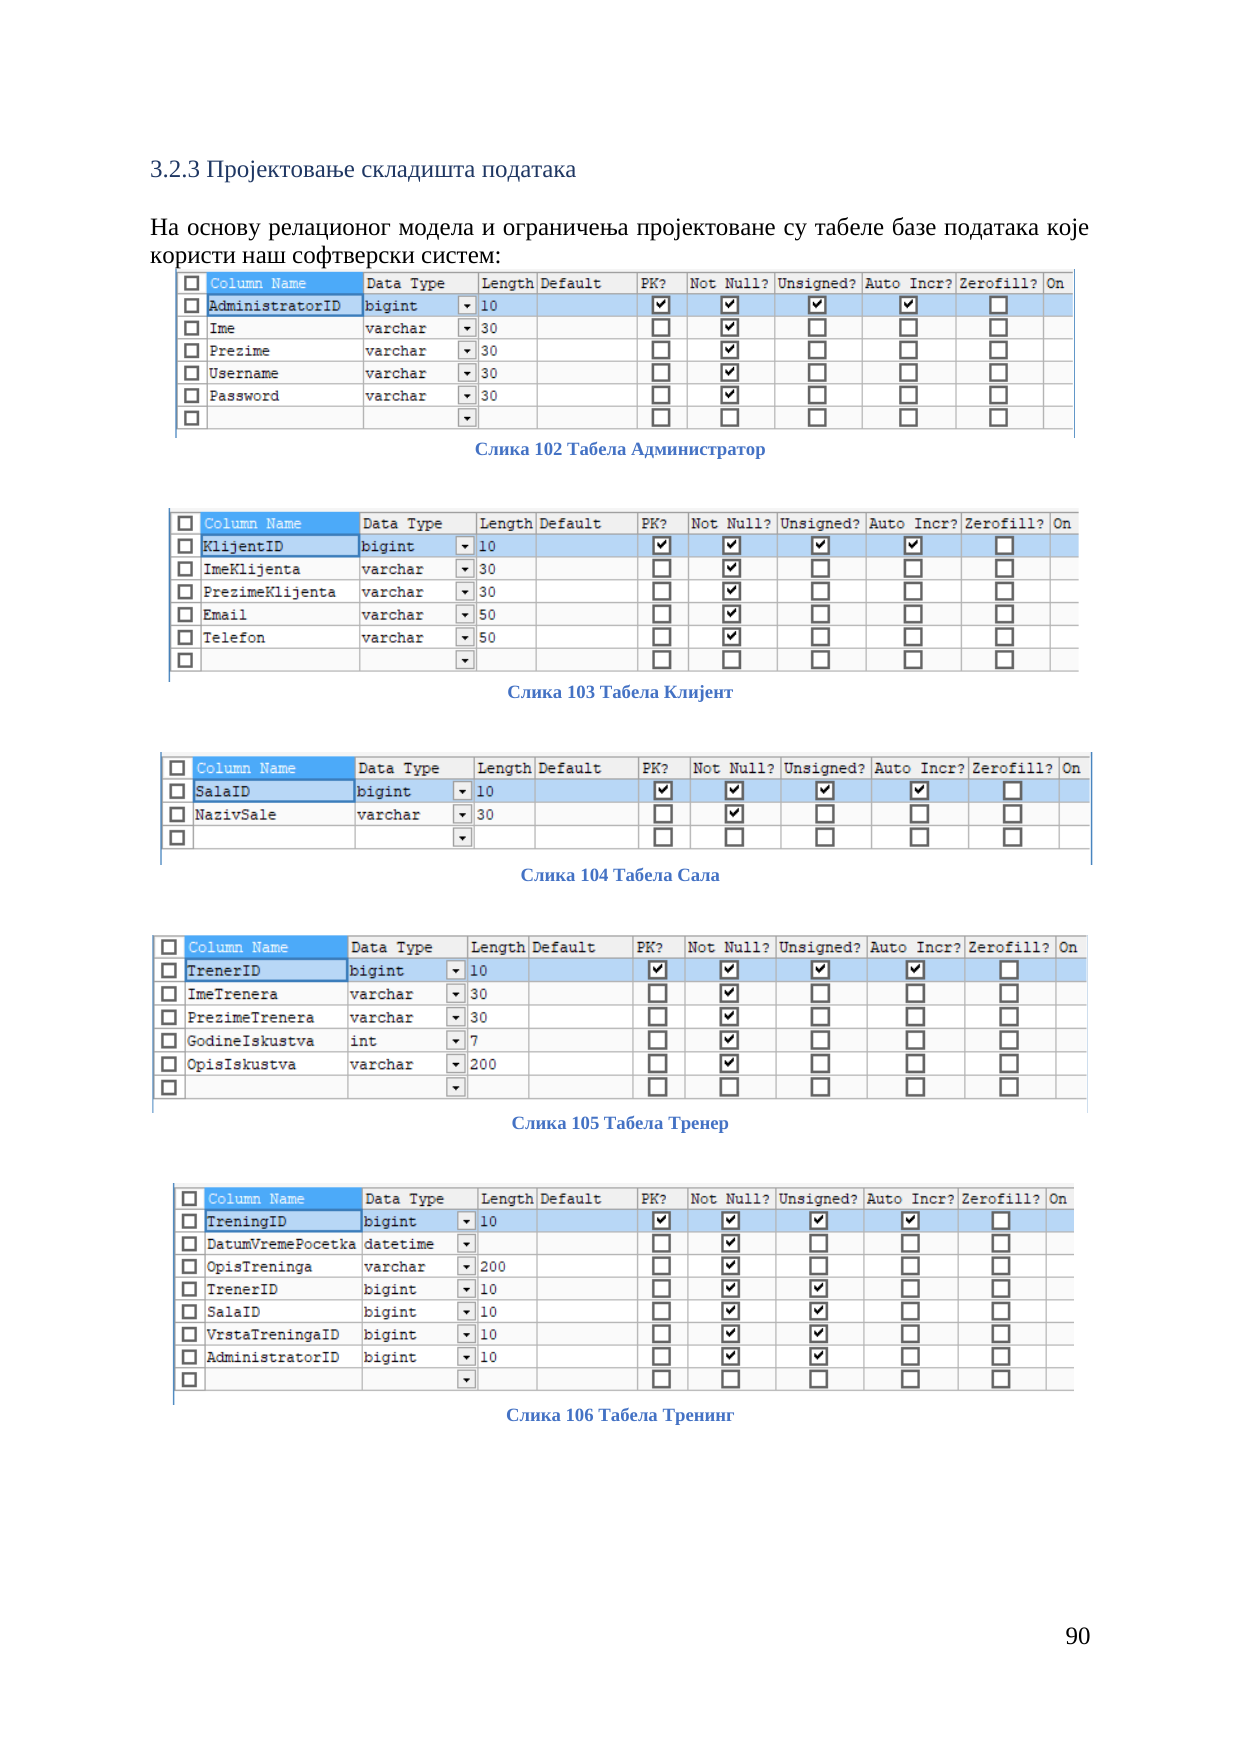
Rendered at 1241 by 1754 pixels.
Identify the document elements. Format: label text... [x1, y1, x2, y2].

text Слика 104 Табела Сала [150, 865, 1090, 886]
text Слика 102 Табела Администратор [150, 438, 1090, 459]
picture [152, 935, 1088, 1113]
text Слика 103 Табела Клијент [150, 681, 1090, 703]
text На основу релационог модела и ограничења пројектоване су табеле базе података које користи наш софтверски систем: [150, 212, 1090, 269]
picture [161, 508, 1079, 682]
picture [165, 269, 1075, 438]
picture [150, 752, 1099, 865]
text Слика 105 Табела Тренер [150, 1112, 1090, 1134]
subtitle 3.2.3 Пројектовање складишта података [150, 154, 1090, 183]
text Слика 106 Табела Тренинг [150, 1404, 1090, 1426]
picture [166, 1183, 1074, 1405]
